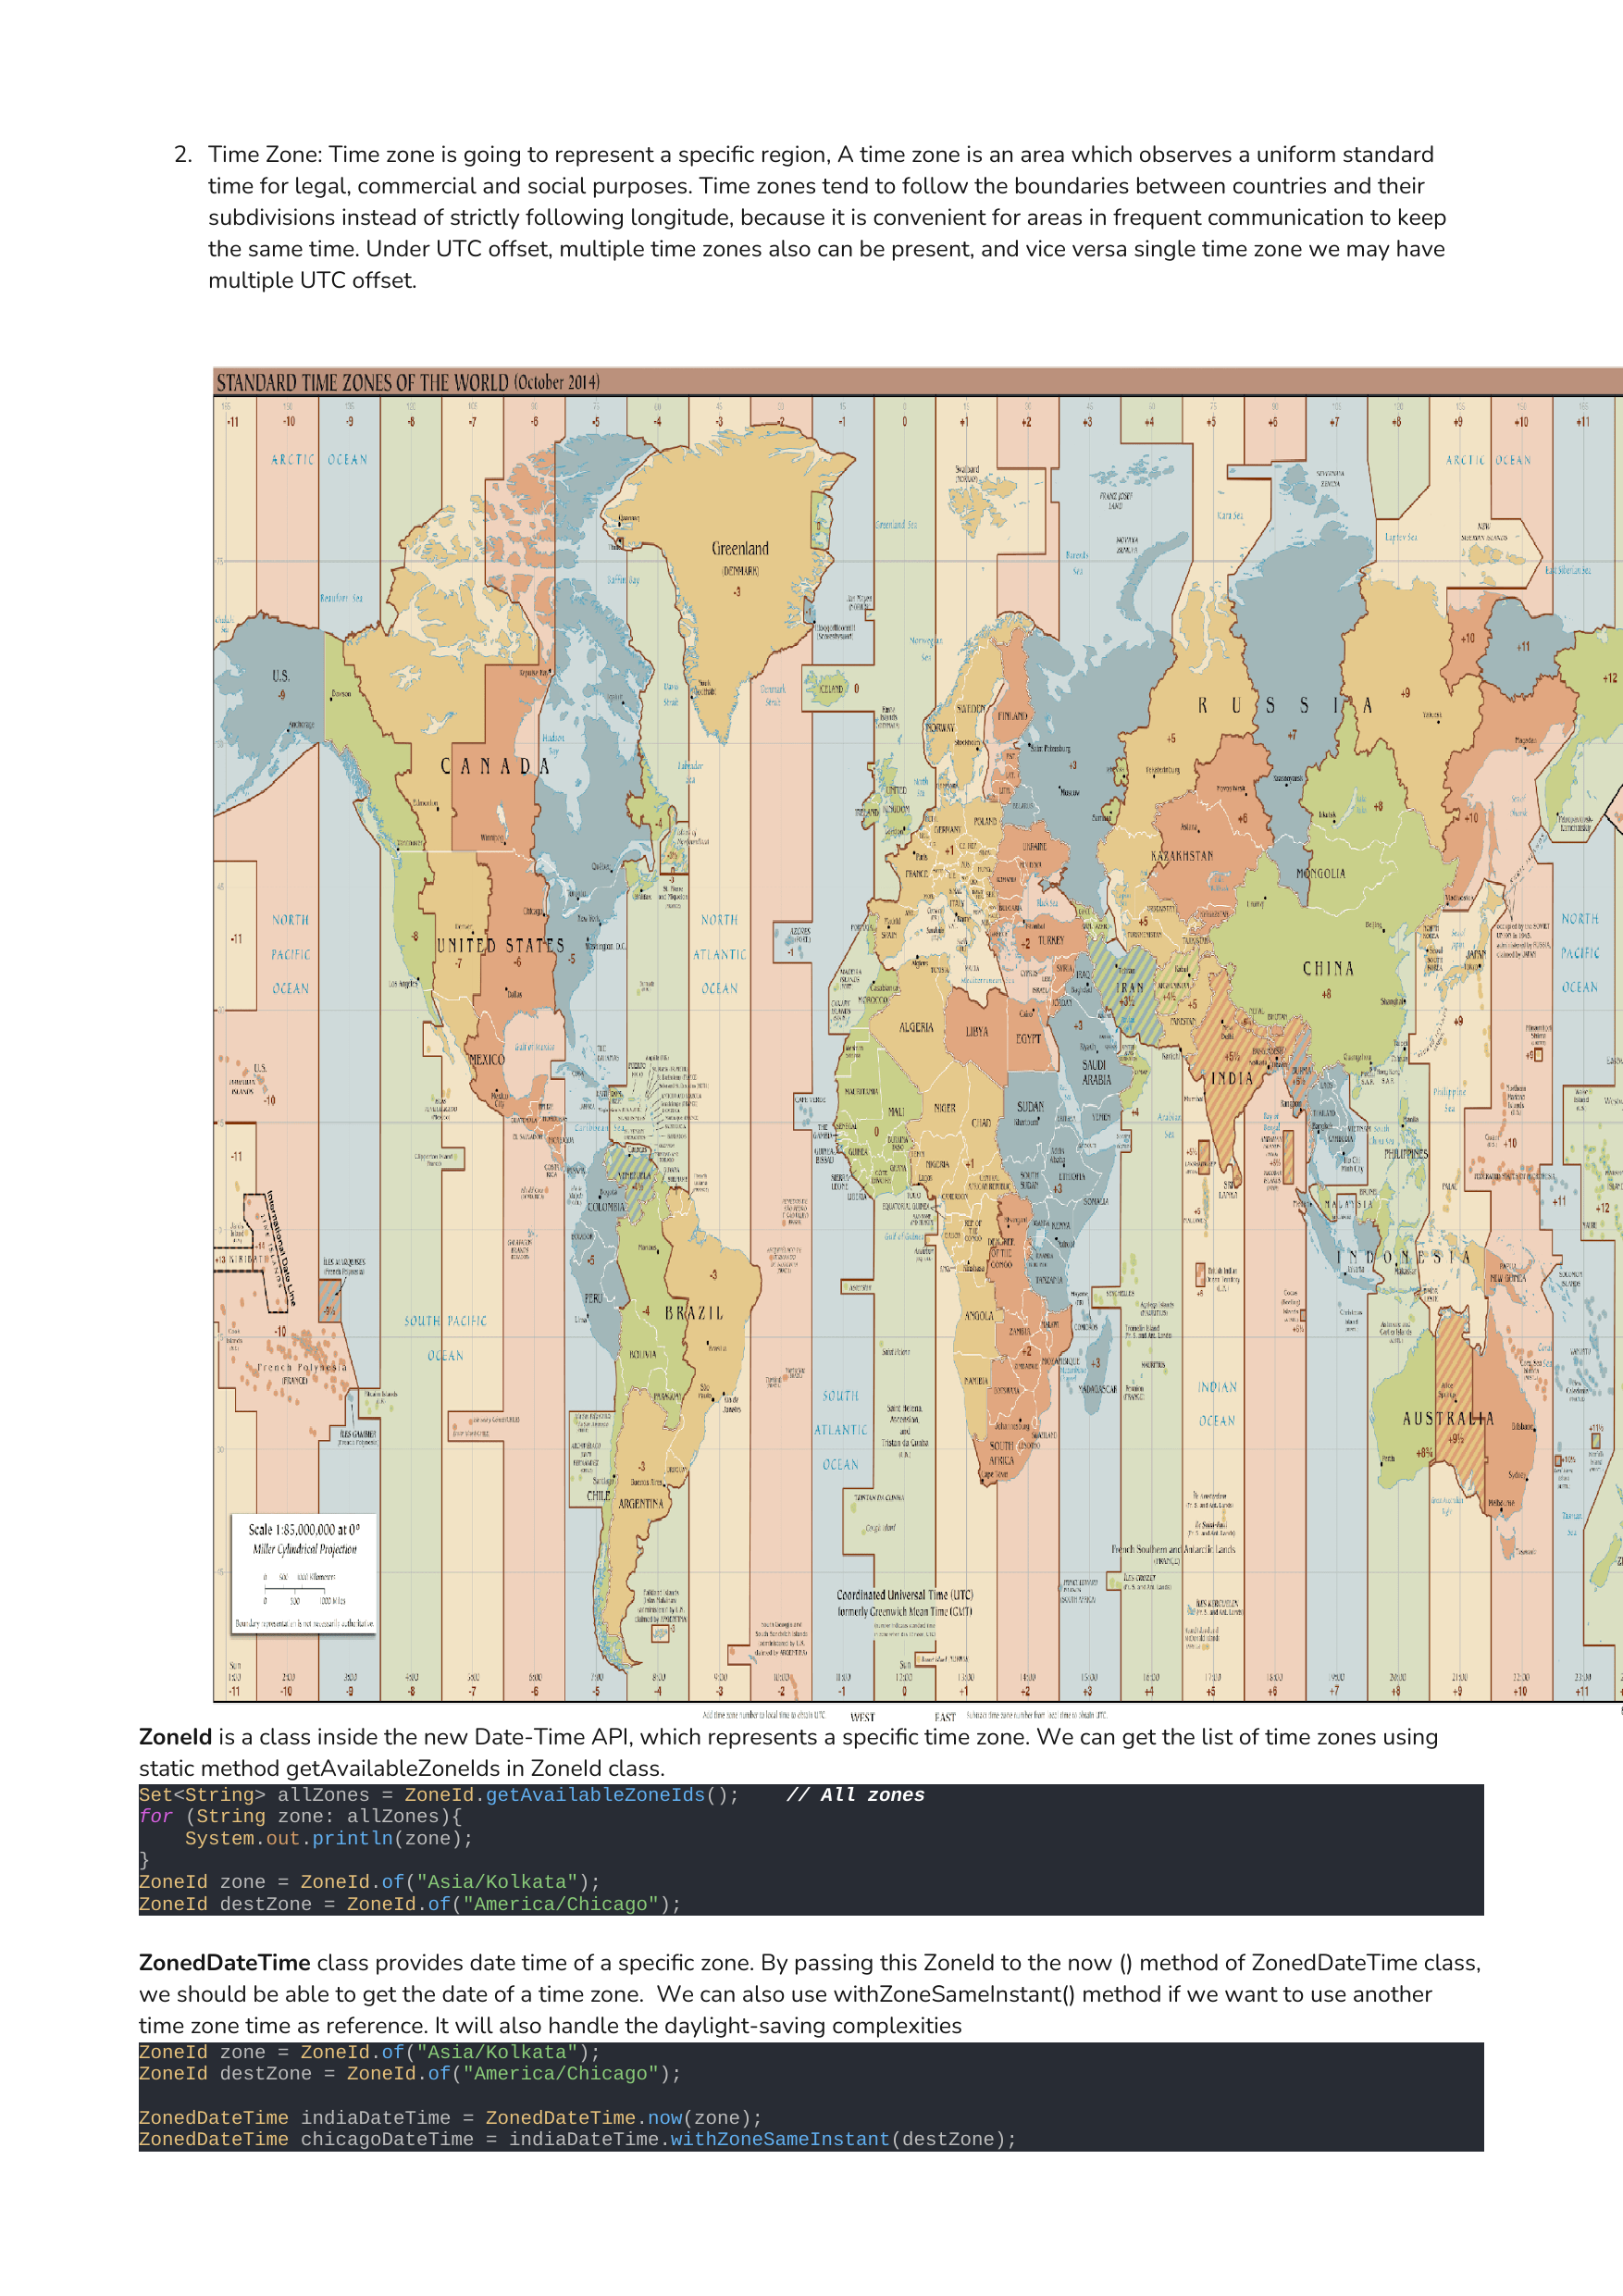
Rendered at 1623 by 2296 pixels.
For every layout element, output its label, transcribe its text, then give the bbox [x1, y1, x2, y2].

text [139, 2042, 1484, 2152]
text Set<String> allZones = ZoneId.getAvailableZoneIds(); // All zones for (String zone: allZones){ System.out.println(zone); } ZoneId zone = ZoneId.of("Asia/Kolkata"); ZoneId destZone = ZoneId.of("America/Chicago"); [139, 1784, 1484, 1916]
picture [208, 359, 1623, 1722]
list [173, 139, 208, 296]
text ZoneId is a class inside the new Date-Time API, which represents a specific time zone. We can get the list of time zones using static method getAvailableZoneIds in ZoneId class. [139, 1722, 1484, 1784]
text ZonedDateTime class provides date time of a specific zone. By passing this ZoneId to the now () method of ZonedDateTime class, we should be able to get the date of a time zone. We can also use withZoneSameInstant() method if we want to use another time zone time as reference. It will also handle the daylight-saving complexities [139, 1947, 1484, 2042]
list Time Zone: Time zone is going to represent a specific region, A time zone is an area which observes a uniform standard time for legal, commercial and social purposes. Time zones tend to follow the boundaries between countries and their subdivisions instead of strictly following longitude, because it is convenient for areas in frequent communication to keep the same time. Under UTC offset, multiple time zones also can be present, and vice versa single time zone we may have multiple UTC offset. [417, 139, 1484, 296]
